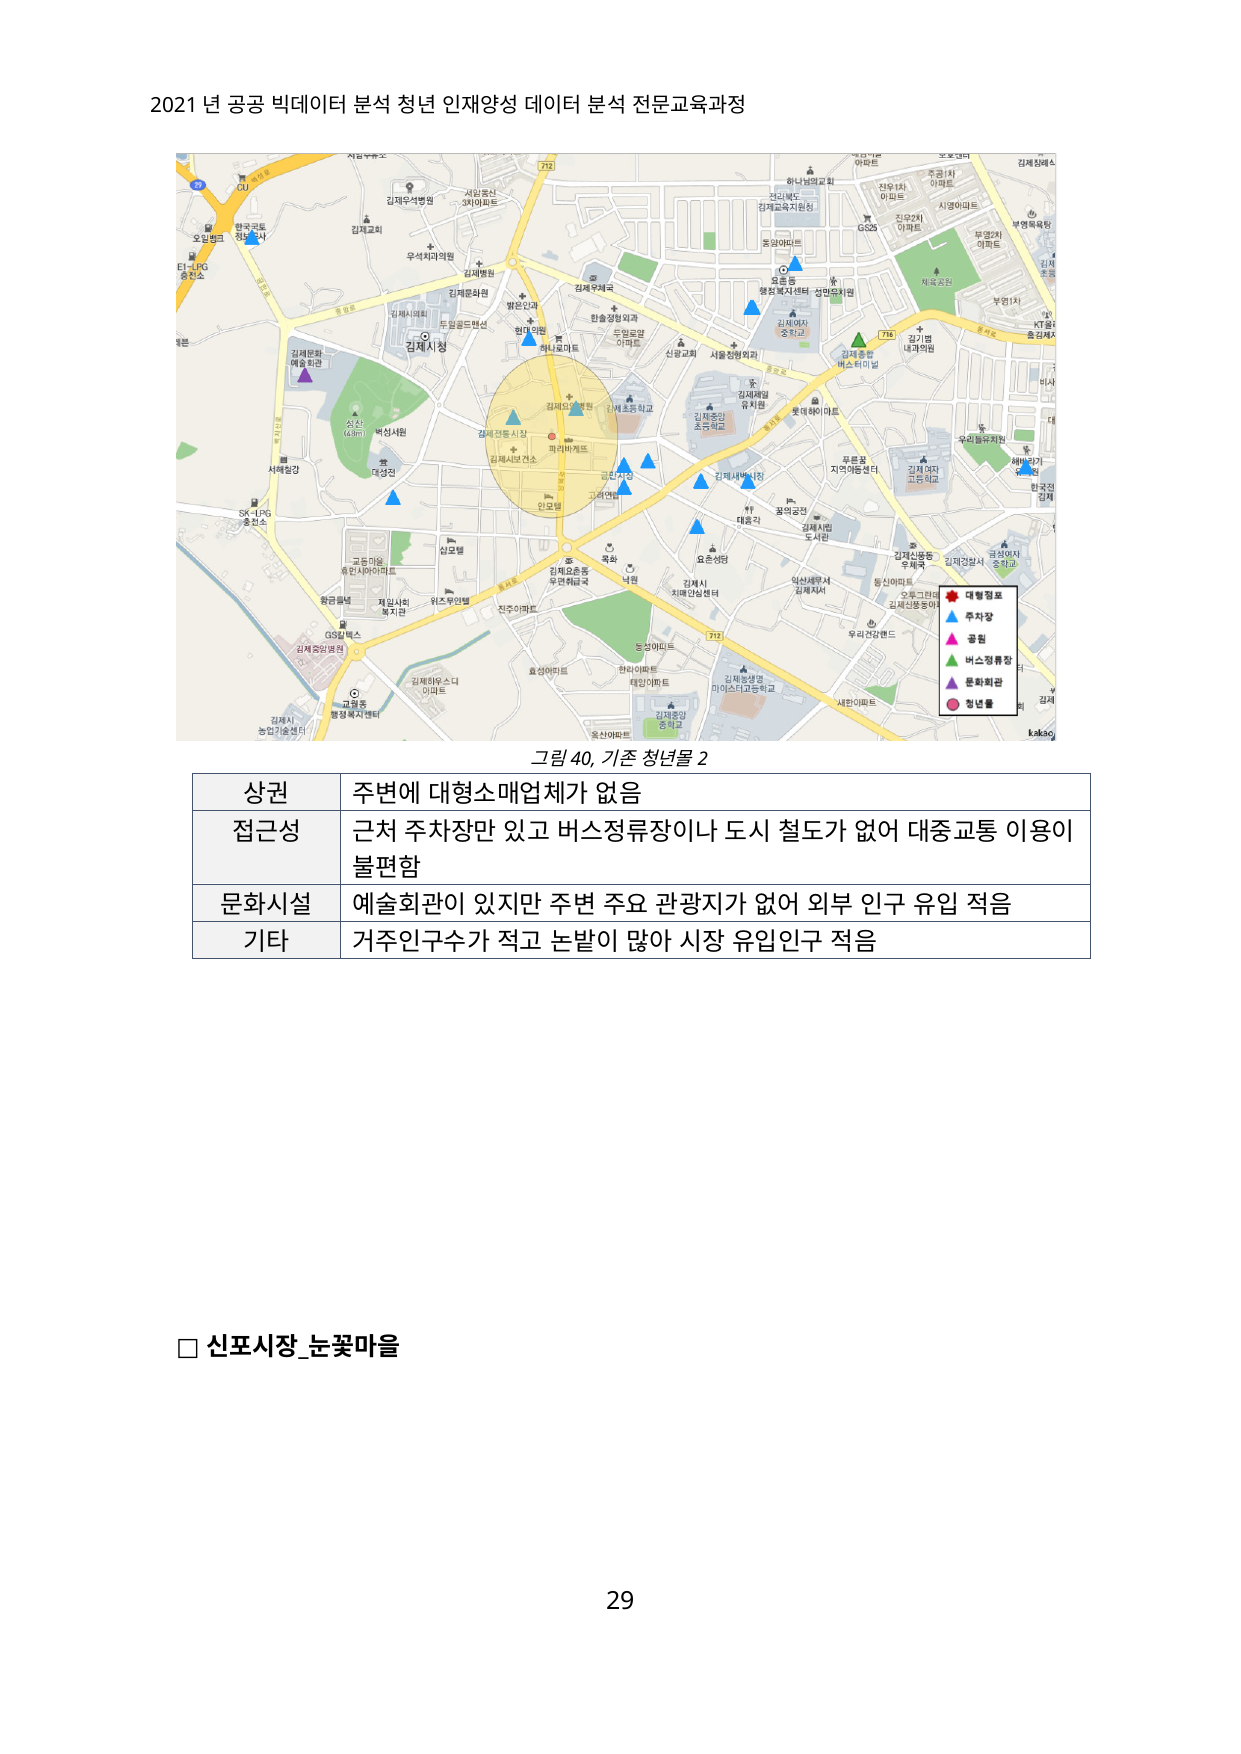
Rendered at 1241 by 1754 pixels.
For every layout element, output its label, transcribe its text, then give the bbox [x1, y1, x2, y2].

table_cell 근처 주차장만 있고 버스정류장이나 도시 철도가 없어 대중교통 이용이 불편함 [341, 811, 1090, 883]
table_cell 문화시설 [193, 885, 340, 921]
picture [176, 153, 1058, 741]
table_cell 접근성 [193, 811, 340, 883]
table_cell 예술회관이 있지만 주변 주요 관광지가 없어 외부 인구 유입 적음 [341, 885, 1090, 921]
text □ 신포시장_눈꽃마을 [150, 1327, 1090, 1363]
table_header 주변에 대형소매업체가 없음 [341, 774, 1090, 810]
table_cell 거주인구수가 적고 논밭이 많아 시장 유입인구 적음 [341, 922, 1090, 958]
text 그림 40, 기존 청년몰 2 [150, 743, 1090, 770]
table_cell 기타 [193, 922, 340, 958]
table_header 상권 [193, 774, 340, 810]
